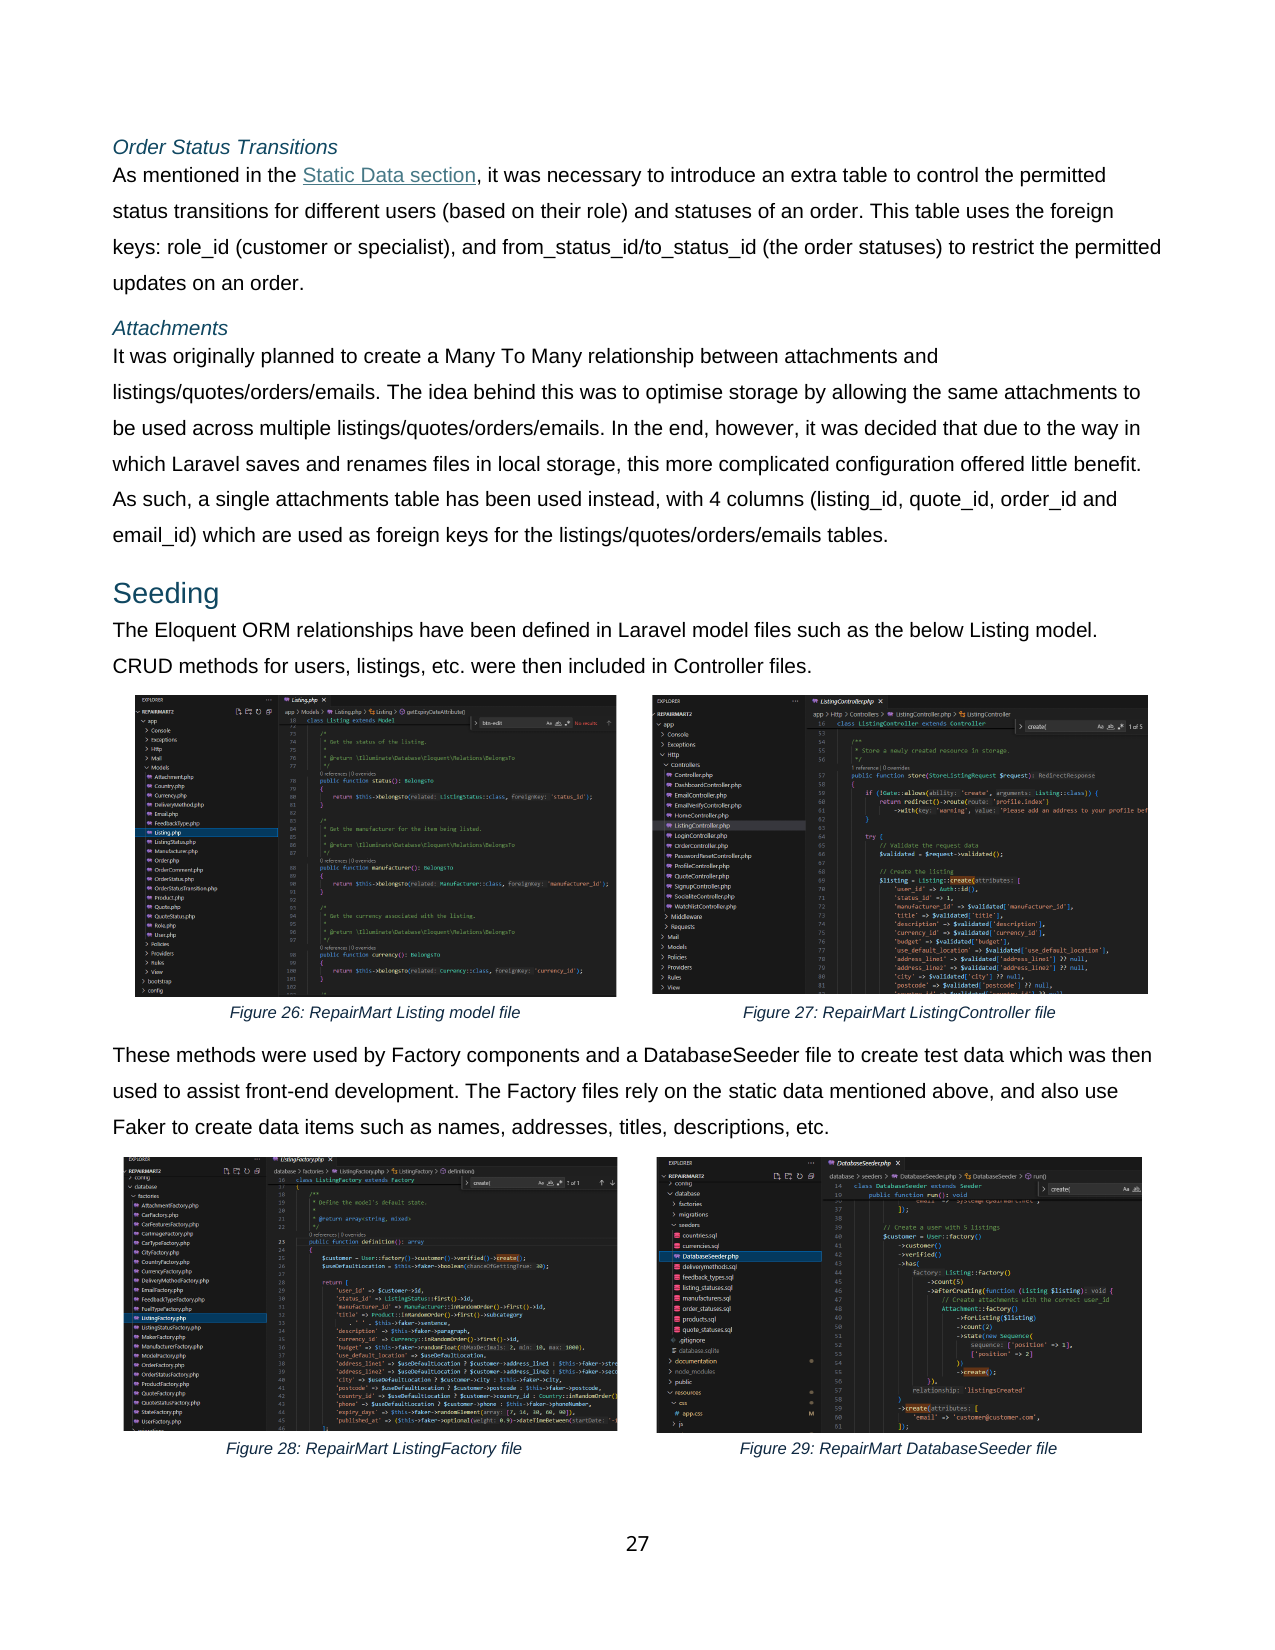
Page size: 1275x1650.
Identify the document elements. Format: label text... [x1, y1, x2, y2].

picture [135, 695, 617, 997]
table_cell Figure 29: RepairMart DatabaseSeeder file [637, 1439, 1161, 1479]
picture [652, 695, 1148, 994]
table_cell Figure 28: RepairMart ListingFactory file [113, 1439, 637, 1479]
subtitle Attachments [112, 315, 1162, 339]
table_cell Figure 27: RepairMart ListingController file [639, 1003, 1161, 1043]
list As mentioned in the Static Data section, it was necessary to introduce an extra table to control the permitted status transitions for different users (based on their role) and statuses of an order. This table uses the foreign keys: role_id (customer or specialist), and from_status_id/to_status_id (the order statuses) to restrict the permitted updates on an order. [112, 163, 1162, 295]
text These methods were used by Factory components and a DatabaseSeeder file to create test data which was then used to assist front-end development. The Factory files rely on the static data mentioned above, and also use Faker to create data items such as names, addresses, titles, descriptions, etc. [112, 1043, 1162, 1139]
table_header [639, 696, 1161, 1003]
table_header [637, 1157, 1161, 1439]
picture [123, 1157, 618, 1431]
table_header [113, 1157, 637, 1439]
text It was originally planned to create a Many To Many relationship between attachments and listings/quotes/orders/emails. The idea behind this was to optimise storage by allowing the same attachments to be used across multiple listings/quotes/orders/emails. In the end, however, it was decided that due to the way in which Laravel saves and renames files in local storage, this more complicated configuration offered little benefit. As such, a single attachments table has been used instead, with 4 columns (listing_id, quote_id, order_id and email_id) which are used as foreign keys for the listings/quotes/orders/emails tables. [112, 343, 1162, 547]
table_header [113, 696, 639, 1003]
picture [656, 1157, 1142, 1433]
subtitle Order Status Transitions [112, 135, 1162, 159]
subtitle Seeding [112, 576, 1162, 609]
table_cell Figure 26: RepairMart Listing model file [113, 1003, 639, 1043]
text The Eloquent ORM relationships have been defined in Laravel model files such as the below Listing model. CRUD methods for users, listings, etc. were then included in Controller files. [112, 618, 1162, 678]
